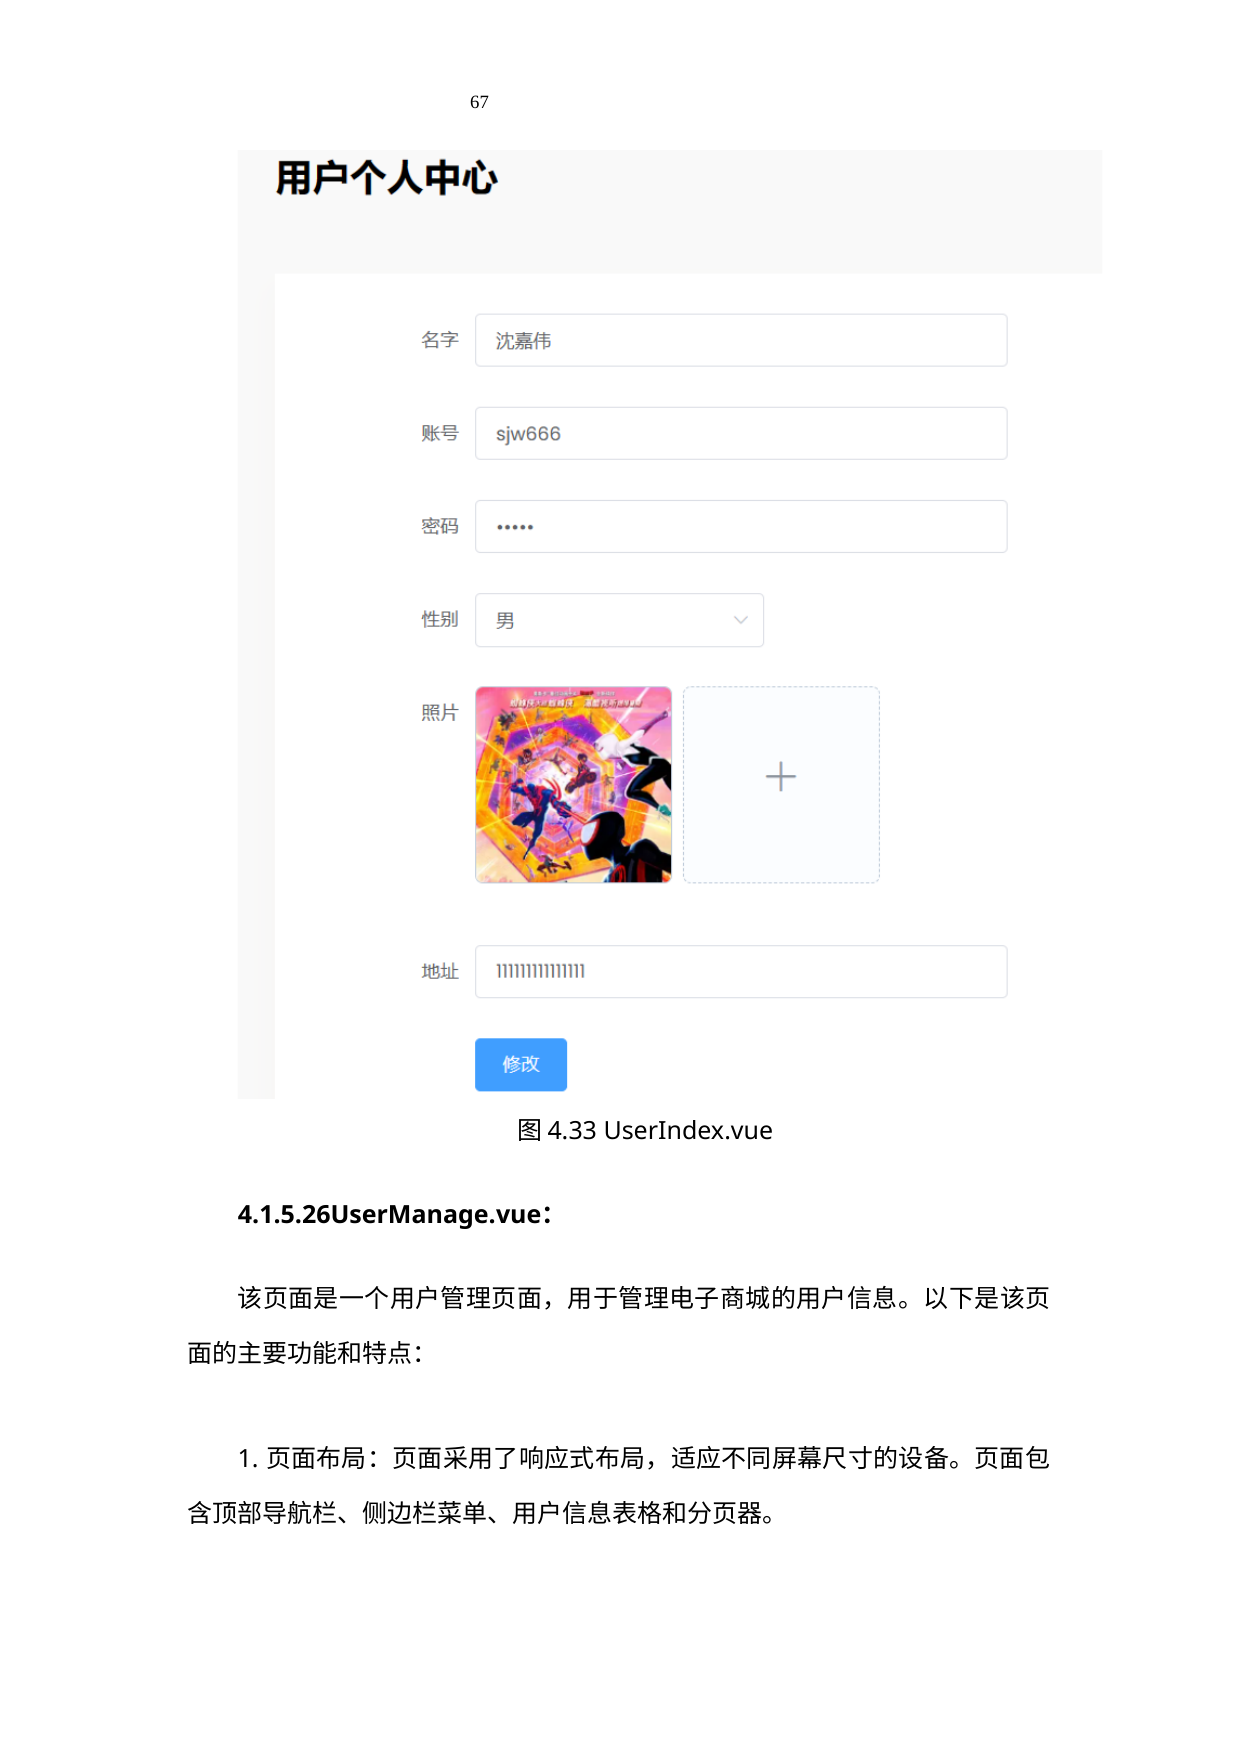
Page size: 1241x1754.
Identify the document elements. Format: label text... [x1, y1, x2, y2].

text 1. 页面布局：页面采用了响应式布局，适应不同屏幕尺寸的设备。页面包含顶部导航栏、侧边栏菜单、用户信息表格和分页器。 [187, 1439, 1053, 1529]
subtitle 4.1.5.26UserManage.vue： [187, 1194, 1053, 1231]
picture [237, 150, 1103, 1099]
text 图4.33 UserIndex.vue [187, 1111, 1053, 1147]
text 该页面是一个用户管理页面，用于管理电子商城的用户信息。以下是该页面的主要功能和特点： [187, 1279, 1053, 1369]
